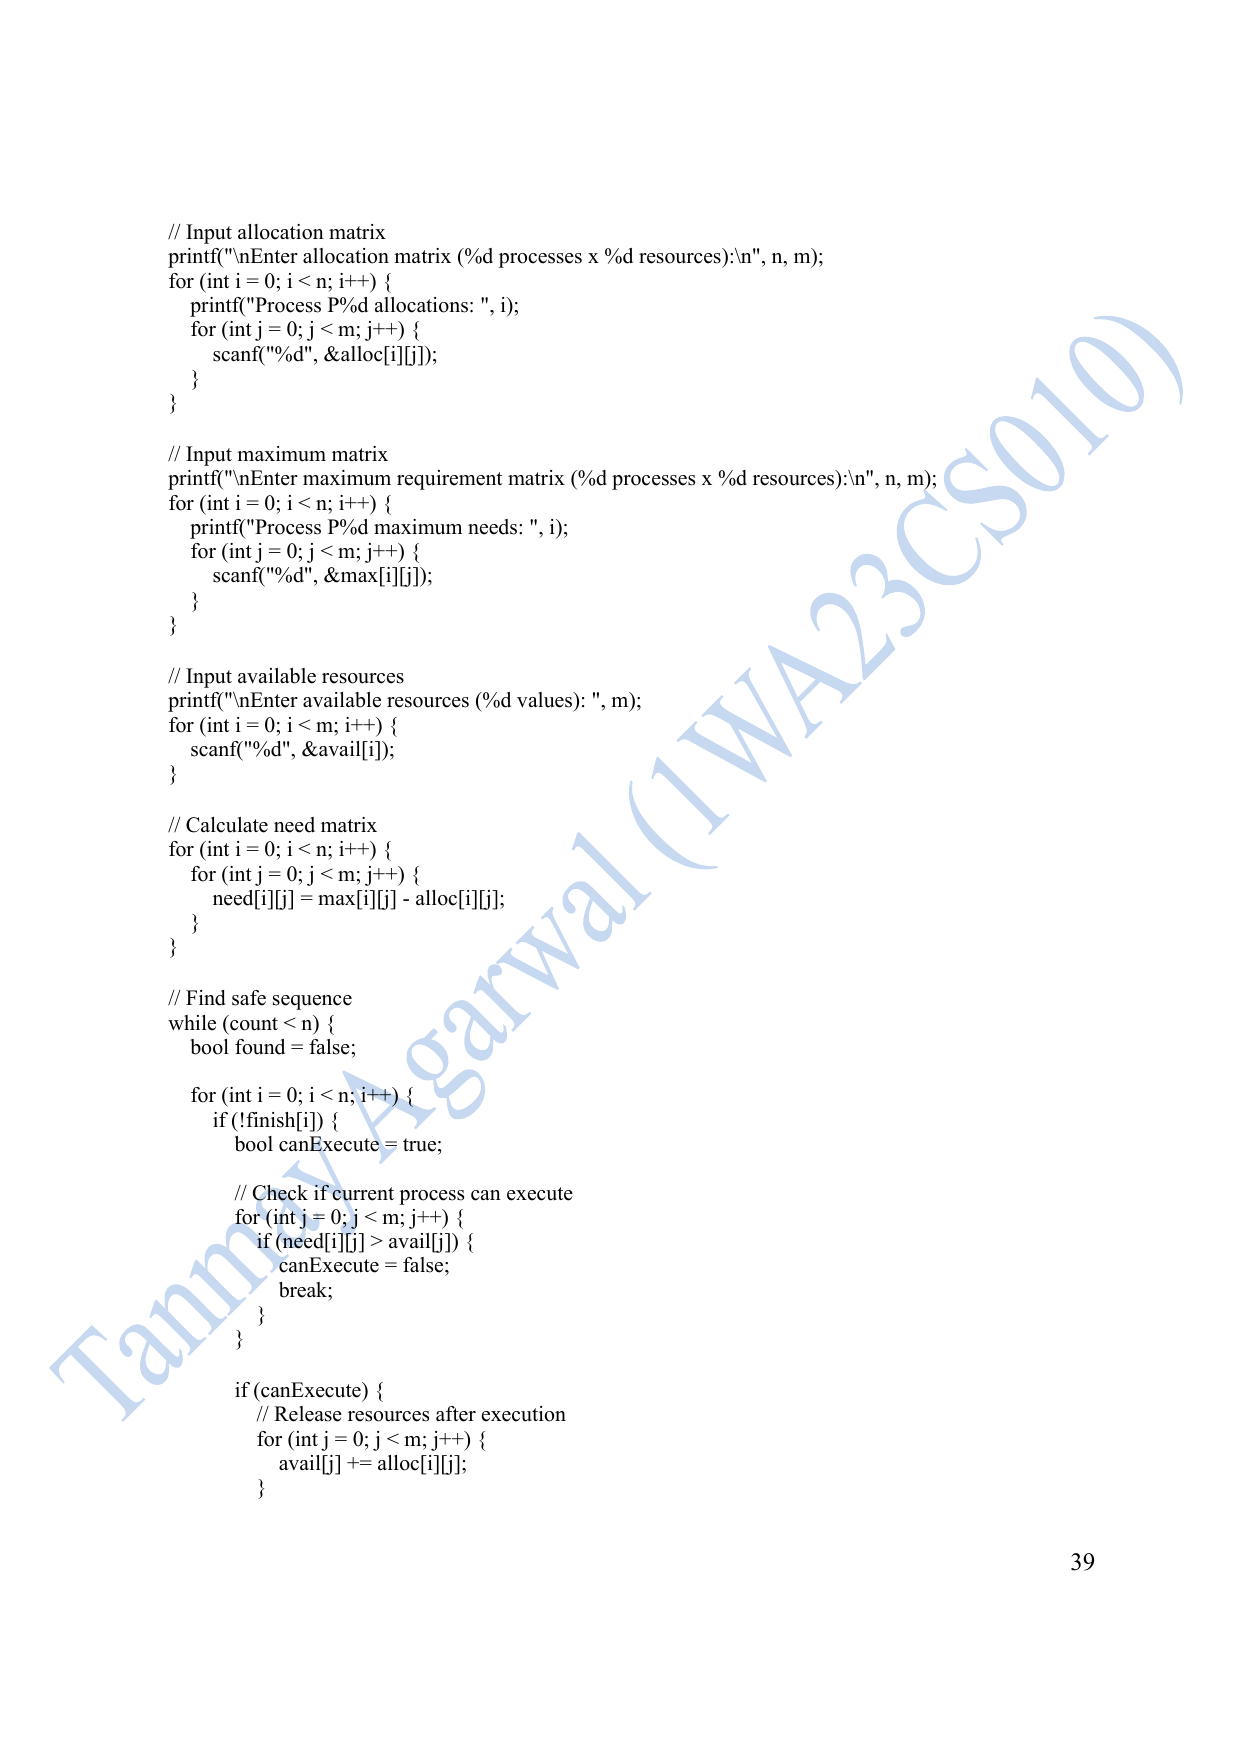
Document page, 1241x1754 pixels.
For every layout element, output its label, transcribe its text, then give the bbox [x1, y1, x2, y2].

text for (int i = 0; i < n; i++) { [146, 837, 1102, 862]
text } [146, 1326, 1102, 1350]
text break; [146, 1278, 1102, 1302]
text } [146, 390, 1102, 414]
text while (count < n) { [146, 1011, 1102, 1035]
text printf("Process P%d maximum needs: ", i); [146, 515, 1102, 539]
text need[i][j] = max[i][j] - alloc[i][j]; [146, 886, 1102, 910]
text // Find safe sequence [146, 986, 1102, 1011]
text } [146, 612, 1102, 636]
text scanf("%d", &avail[i]); [146, 737, 1102, 761]
text printf("\nEnter available resources (%d values): ", m); [146, 688, 1102, 712]
text for (int j = 0; j < m; j++) { [146, 862, 1102, 886]
text bool canExecute = true; [146, 1132, 1102, 1156]
text // Input available resources [146, 664, 1102, 688]
text scanf("%d", &alloc[i][j]); [146, 342, 1102, 366]
text } [146, 588, 1102, 612]
text printf("\nEnter allocation matrix (%d processes x %d resources):\n", n, m); [146, 244, 1102, 269]
text // Calculate need matrix [146, 813, 1102, 837]
text // Release resources after execution [146, 1402, 1102, 1427]
text bool found = false; [146, 1035, 1102, 1059]
text // Input allocation matrix [146, 220, 1102, 244]
text for (int i = 0; i < m; i++) { [146, 712, 1102, 737]
text for (int j = 0; j < m; j++) { [146, 1205, 1102, 1229]
text for (int j = 0; j < m; j++) { [146, 317, 1102, 342]
text } [146, 366, 1102, 390]
text printf("Process P%d allocations: ", i); [146, 293, 1102, 317]
text } [146, 1302, 1102, 1326]
text if (canExecute) { [146, 1378, 1102, 1402]
text for (int j = 0; j < m; j++) { [146, 1427, 1102, 1451]
text for (int j = 0; j < m; j++) { [146, 539, 1102, 563]
text } [146, 934, 1102, 959]
text if (!finish[i]) { [146, 1108, 1102, 1132]
text canExecute = false; [146, 1253, 1102, 1278]
text avail[j] += alloc[i][j]; [146, 1451, 1102, 1475]
text for (int i = 0; i < n; i++) { [146, 491, 1102, 515]
text } [146, 910, 1102, 934]
text // Input maximum matrix [146, 442, 1102, 466]
text printf("\nEnter maximum requirement matrix (%d processes x %d resources):\n", n, m); [146, 466, 1102, 491]
text if (need[i][j] > avail[j]) { [146, 1229, 1102, 1253]
text // Check if current process can execute [146, 1181, 1102, 1205]
text } [146, 761, 1102, 785]
text for (int i = 0; i < n; i++) { [146, 1083, 1102, 1108]
text scanf("%d", &max[i][j]); [146, 563, 1102, 588]
text } [146, 1475, 1102, 1499]
text for (int i = 0; i < n; i++) { [146, 269, 1102, 293]
